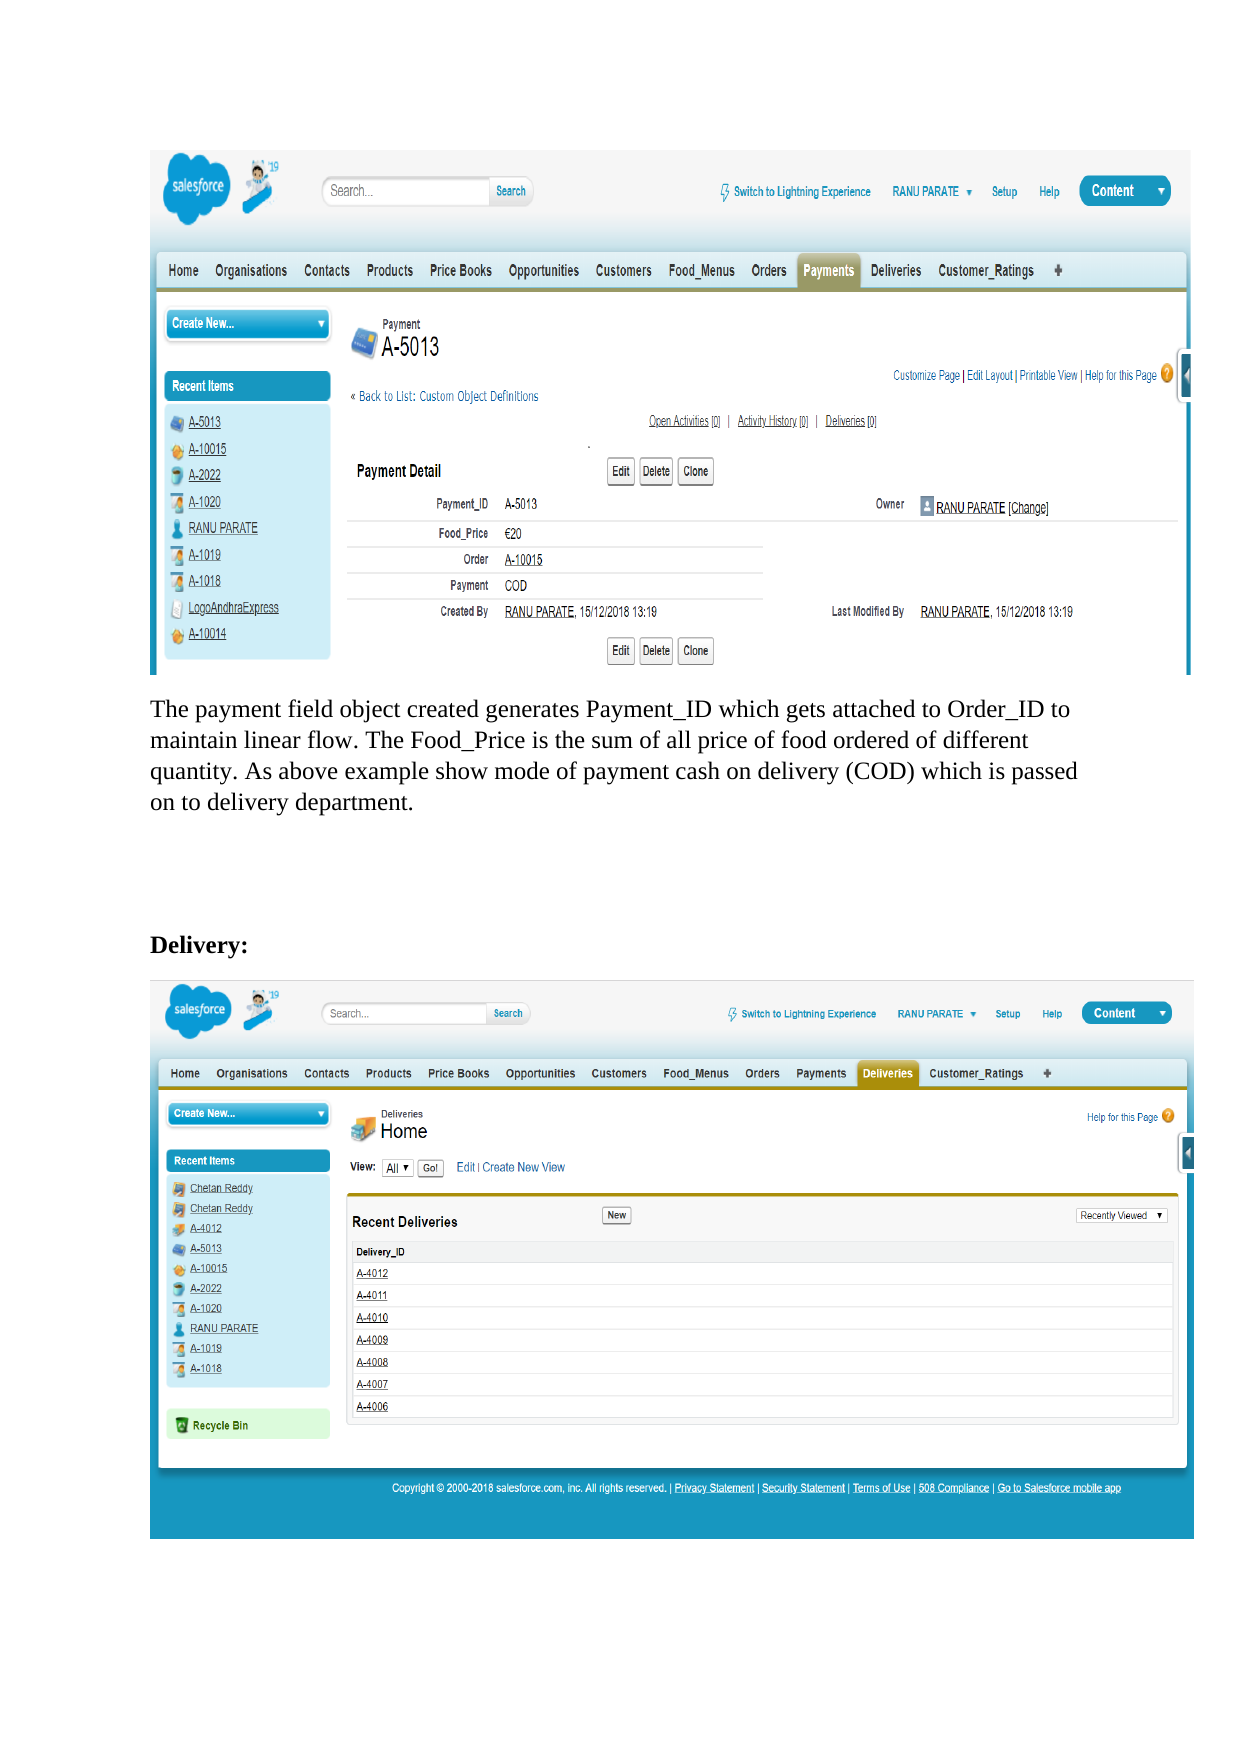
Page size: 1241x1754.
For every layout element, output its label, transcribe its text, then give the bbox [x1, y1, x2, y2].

text The payment field object created generates Payment_ID which gets attached to Order_ID to maintain linear flow. The Food_Price is the sum of all price of food ordered of different quantity. As above example show mode of payment cash on delivery (COD) which is passed on to delivery department. [150, 694, 1090, 816]
picture [150, 150, 1191, 675]
picture [150, 977, 1194, 1539]
text Delivery: [150, 930, 1090, 959]
